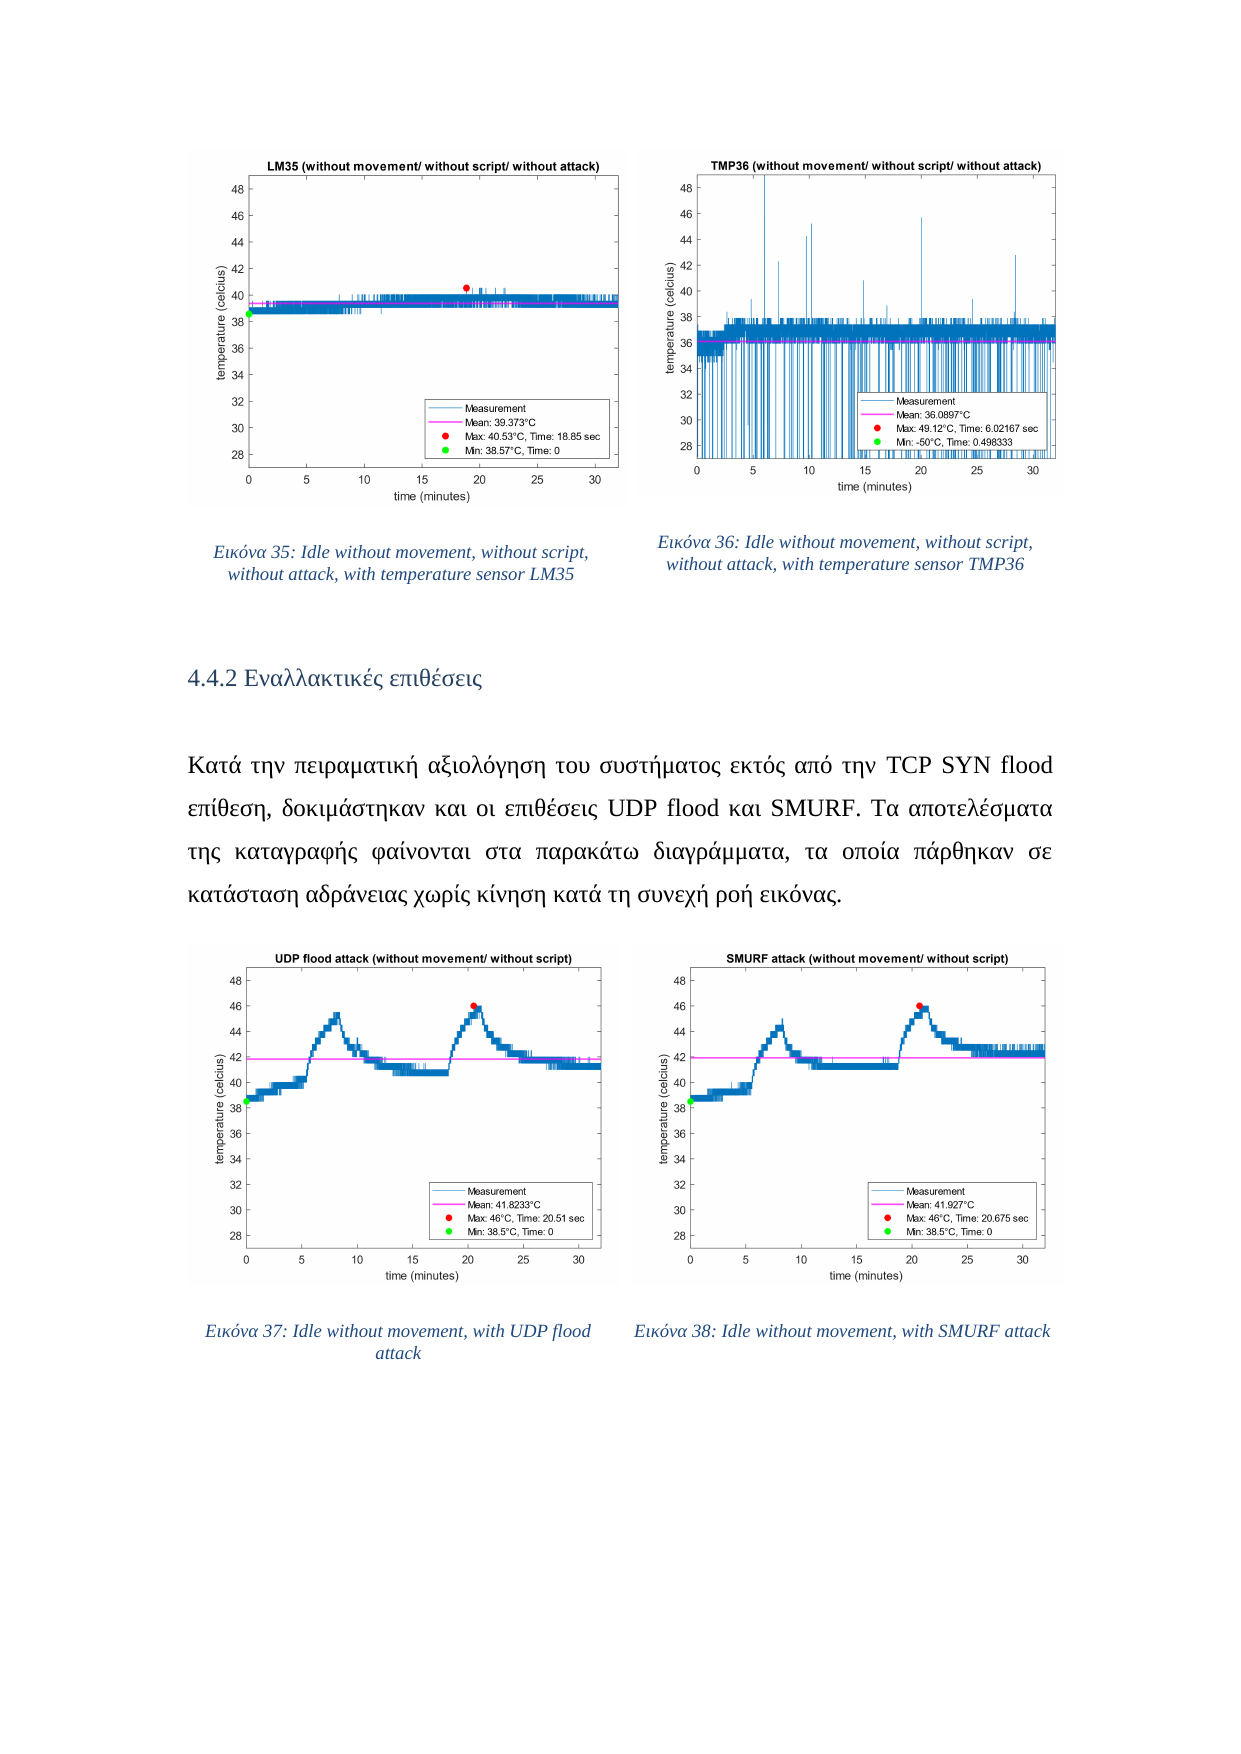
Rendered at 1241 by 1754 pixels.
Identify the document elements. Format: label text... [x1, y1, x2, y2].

picture [637, 150, 1065, 497]
picture [187, 150, 627, 507]
table_header Εικόνα 35: Idle without movement, without script, without attack, with temperature sensor LM35 [176, 150, 626, 659]
table_header Εικόνα 36: Idle without movement, without script, without attack, with temperature sensor TMP36 [626, 150, 1064, 659]
picture [631, 943, 1065, 1286]
table_header Εικόνα 38: Idle without movement, with SMURF attack [620, 943, 1064, 1427]
text Κατά την πειραματική αξιολόγηση του συστήματος εκτός από την TCP SYN flood επίθεση, δοκιμάστηκαν και οι επιθέσεις UDP flood και SMURF. Τα αποτελέσματα της καταγραφής φαίνονται στα παρακάτω διαγράμματα, τα οποία πάρθηκαν σε κατάσταση αδράνειας χωρίς κίνηση κατά τη συνεχή ροή εικόνας. [187, 750, 1053, 908]
subtitle 4.4.2 Εναλλακτικές επιθέσεις [187, 663, 1053, 692]
table_header Εικόνα 37: Idle without movement, with UDP flood attack [176, 943, 620, 1427]
picture [187, 943, 621, 1286]
